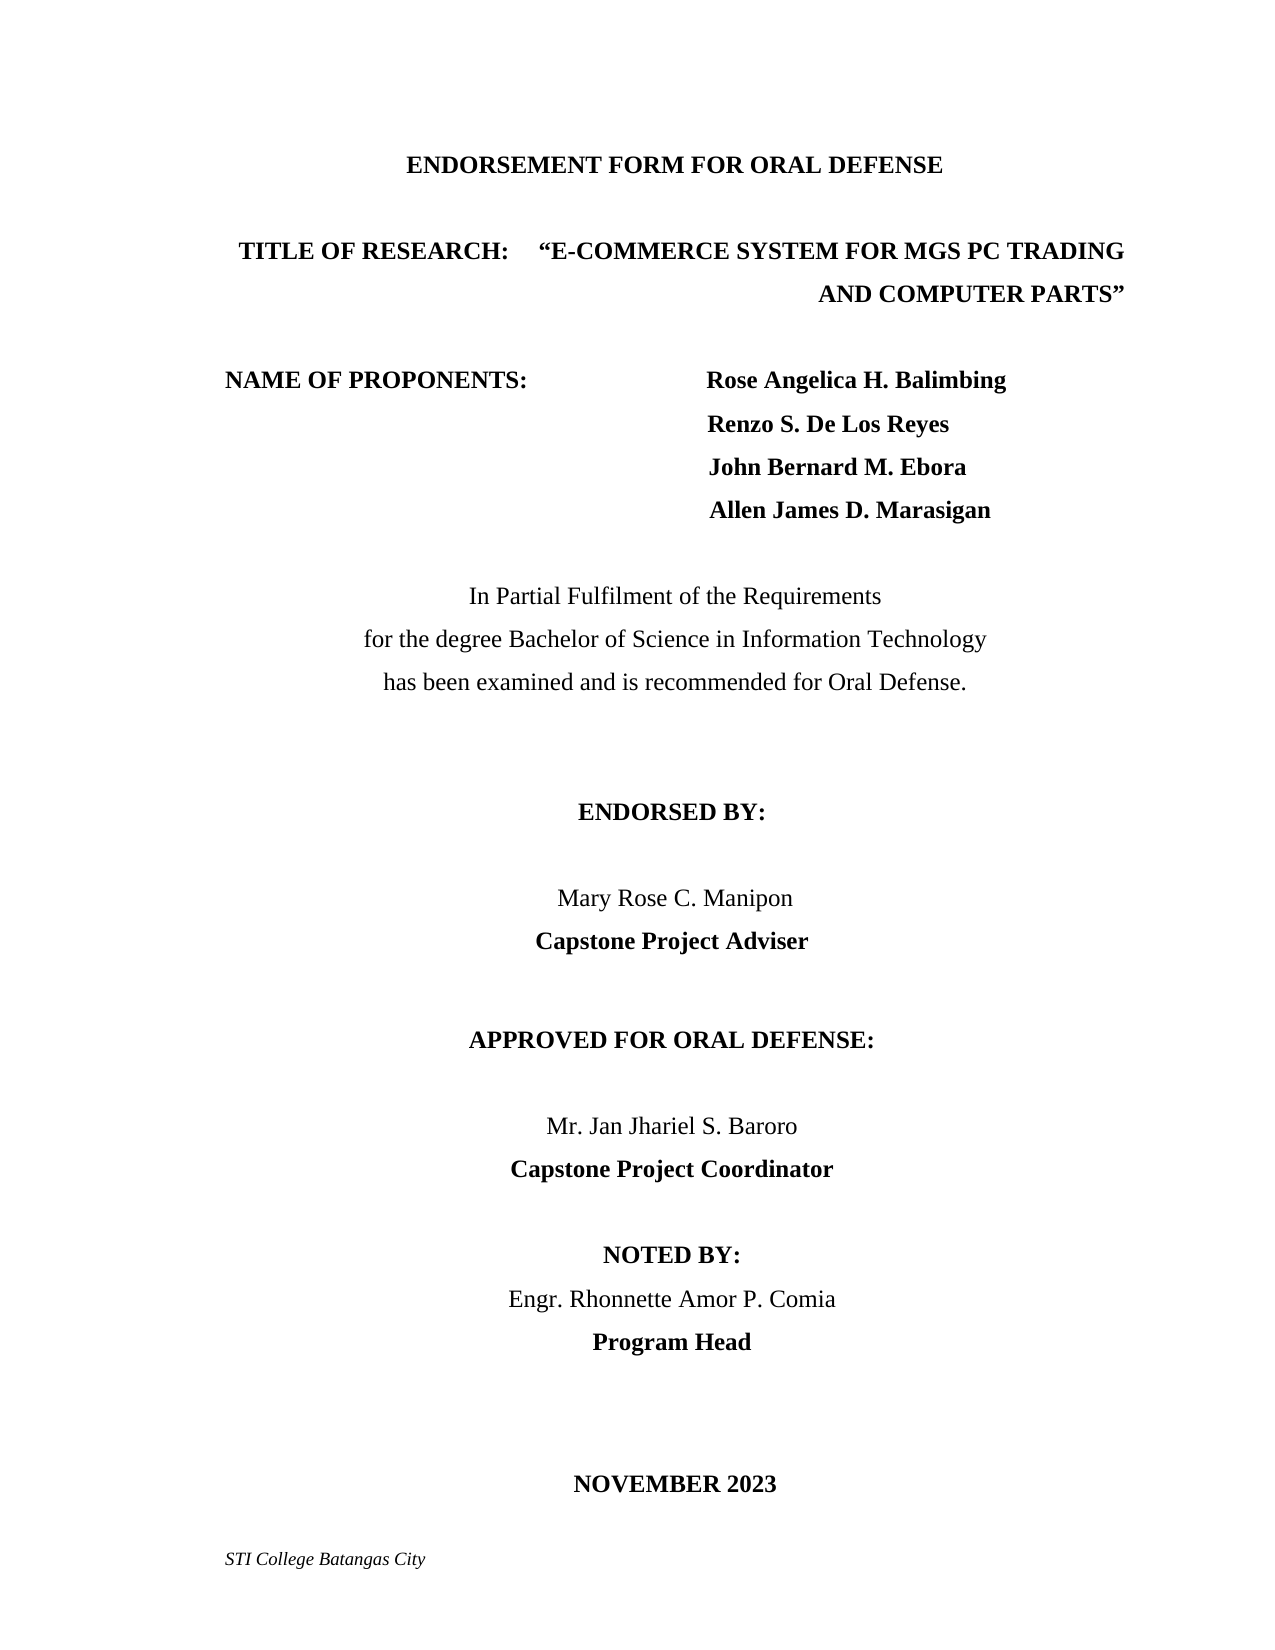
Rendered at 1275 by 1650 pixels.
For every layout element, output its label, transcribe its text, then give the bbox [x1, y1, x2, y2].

text Capstone Project Coordinator [225, 1154, 1119, 1183]
text Engr. Rhonnette Amor P. Comia [225, 1284, 1119, 1312]
text Mr. Jan Jhariel S. Baroro [225, 1111, 1119, 1140]
text John Bernard M. Ebora [225, 452, 1125, 481]
text Mary Rose C. Manipon [225, 883, 1125, 912]
text Renzo S. De Los Reyes [225, 409, 1125, 437]
text In Partial Fulfilment of the Requirements [225, 581, 1125, 610]
text for the degree Bachelor of Science in Information Technology [225, 624, 1125, 653]
text Program Head [225, 1327, 1119, 1356]
subtitle november 2023 [225, 1469, 1125, 1497]
text ENDORSEMENT FORM FOR ORAL DEFENSE [225, 150, 1125, 179]
text TITLE OF RESEARCH: “E-COMMERCE SYSTEM FOR MGS PC TRADING AND COMPUTER PARTS” [225, 236, 1125, 308]
text NAME OF PROPONENTS: Rose Angelica H. Balimbing [225, 366, 1125, 394]
text NOTED BY: [225, 1241, 1119, 1269]
text ENDORSED BY: [225, 797, 1119, 826]
text Allen James D. Marasigan [225, 495, 1125, 524]
text APPROVED FOR ORAL DEFENSE: [225, 1025, 1119, 1054]
text Capstone Project Adviser [225, 926, 1119, 955]
text has been examined and is recommended for Oral Defense. [225, 667, 1125, 696]
